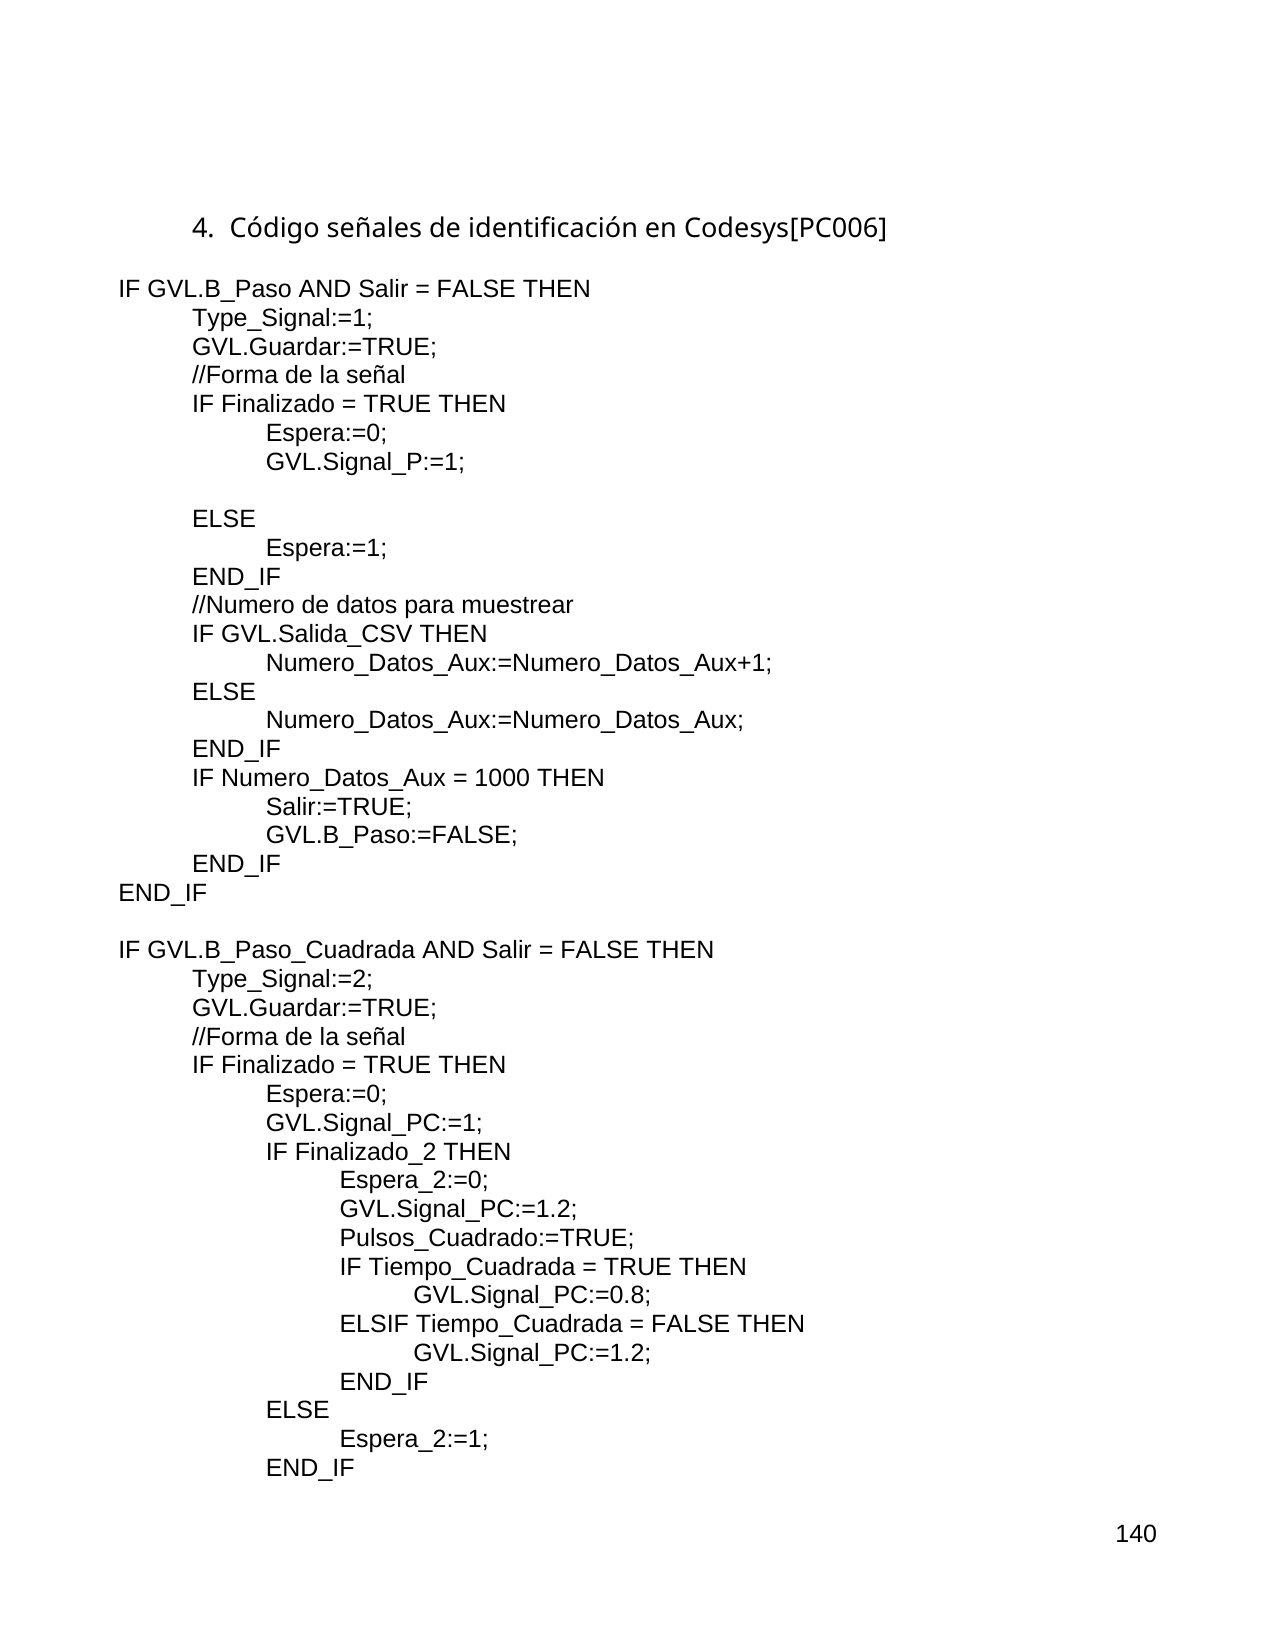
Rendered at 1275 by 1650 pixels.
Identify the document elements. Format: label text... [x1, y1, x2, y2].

text Type_Signal:=2; [118, 964, 1157, 993]
text IF GVL.Salida_CSV THEN [118, 619, 1157, 648]
text IF Finalizado = TRUE THEN [118, 389, 1157, 418]
text END_IF [118, 1367, 1157, 1395]
text GVL.Signal_PC:=1; [118, 1108, 1157, 1137]
text ELSE [118, 504, 1157, 533]
text GVL.Signal_P:=1; [118, 447, 1157, 475]
text Espera_2:=0; [118, 1165, 1157, 1194]
text ELSE [118, 1395, 1157, 1424]
text Espera_2:=1; [118, 1424, 1157, 1453]
text END_IF [118, 878, 1157, 907]
text ELSE [118, 677, 1157, 705]
text GVL.B_Paso:=FALSE; [118, 820, 1157, 849]
text GVL.Signal_PC:=1.2; [118, 1194, 1157, 1223]
text Espera:=0; [118, 418, 1157, 447]
text IF Finalizado = TRUE THEN [118, 1050, 1157, 1079]
text GVL.Signal_PC:=1.2; [118, 1338, 1157, 1367]
text END_IF [118, 562, 1157, 590]
text GVL.Guardar:=TRUE; [118, 993, 1157, 1022]
text //Forma de la señal [118, 1022, 1157, 1050]
text Numero_Datos_Aux:=Numero_Datos_Aux+1; [118, 648, 1157, 677]
text Numero_Datos_Aux:=Numero_Datos_Aux; [118, 705, 1157, 734]
text ELSIF Tiempo_Cuadrada = FALSE THEN [118, 1309, 1157, 1338]
text IF Finalizado_2 THEN [118, 1137, 1157, 1165]
text IF Numero_Datos_Aux = 1000 THEN [118, 763, 1157, 792]
text Type_Signal:=1; [118, 303, 1157, 332]
text Espera:=1; [118, 533, 1157, 562]
text IF GVL.B_Paso AND Salir = FALSE THEN [118, 274, 1157, 303]
text IF GVL.B_Paso_Cuadrada AND Salir = FALSE THEN [118, 935, 1157, 964]
subtitle Código señales de identificación en Codesys[PC006] [192, 208, 1157, 245]
text GVL.Signal_PC:=0.8; [118, 1280, 1157, 1309]
text //Forma de la señal [118, 360, 1157, 389]
text Pulsos_Cuadrado:=TRUE; [118, 1223, 1157, 1252]
text END_IF [118, 1453, 1157, 1482]
text Espera:=0; [118, 1079, 1157, 1108]
text GVL.Guardar:=TRUE; [118, 332, 1157, 360]
text //Numero de datos para muestrear [118, 590, 1157, 619]
text Salir:=TRUE; [118, 792, 1157, 820]
text END_IF [118, 849, 1157, 878]
text END_IF [118, 734, 1157, 763]
text IF Tiempo_Cuadrada = TRUE THEN [118, 1252, 1157, 1280]
